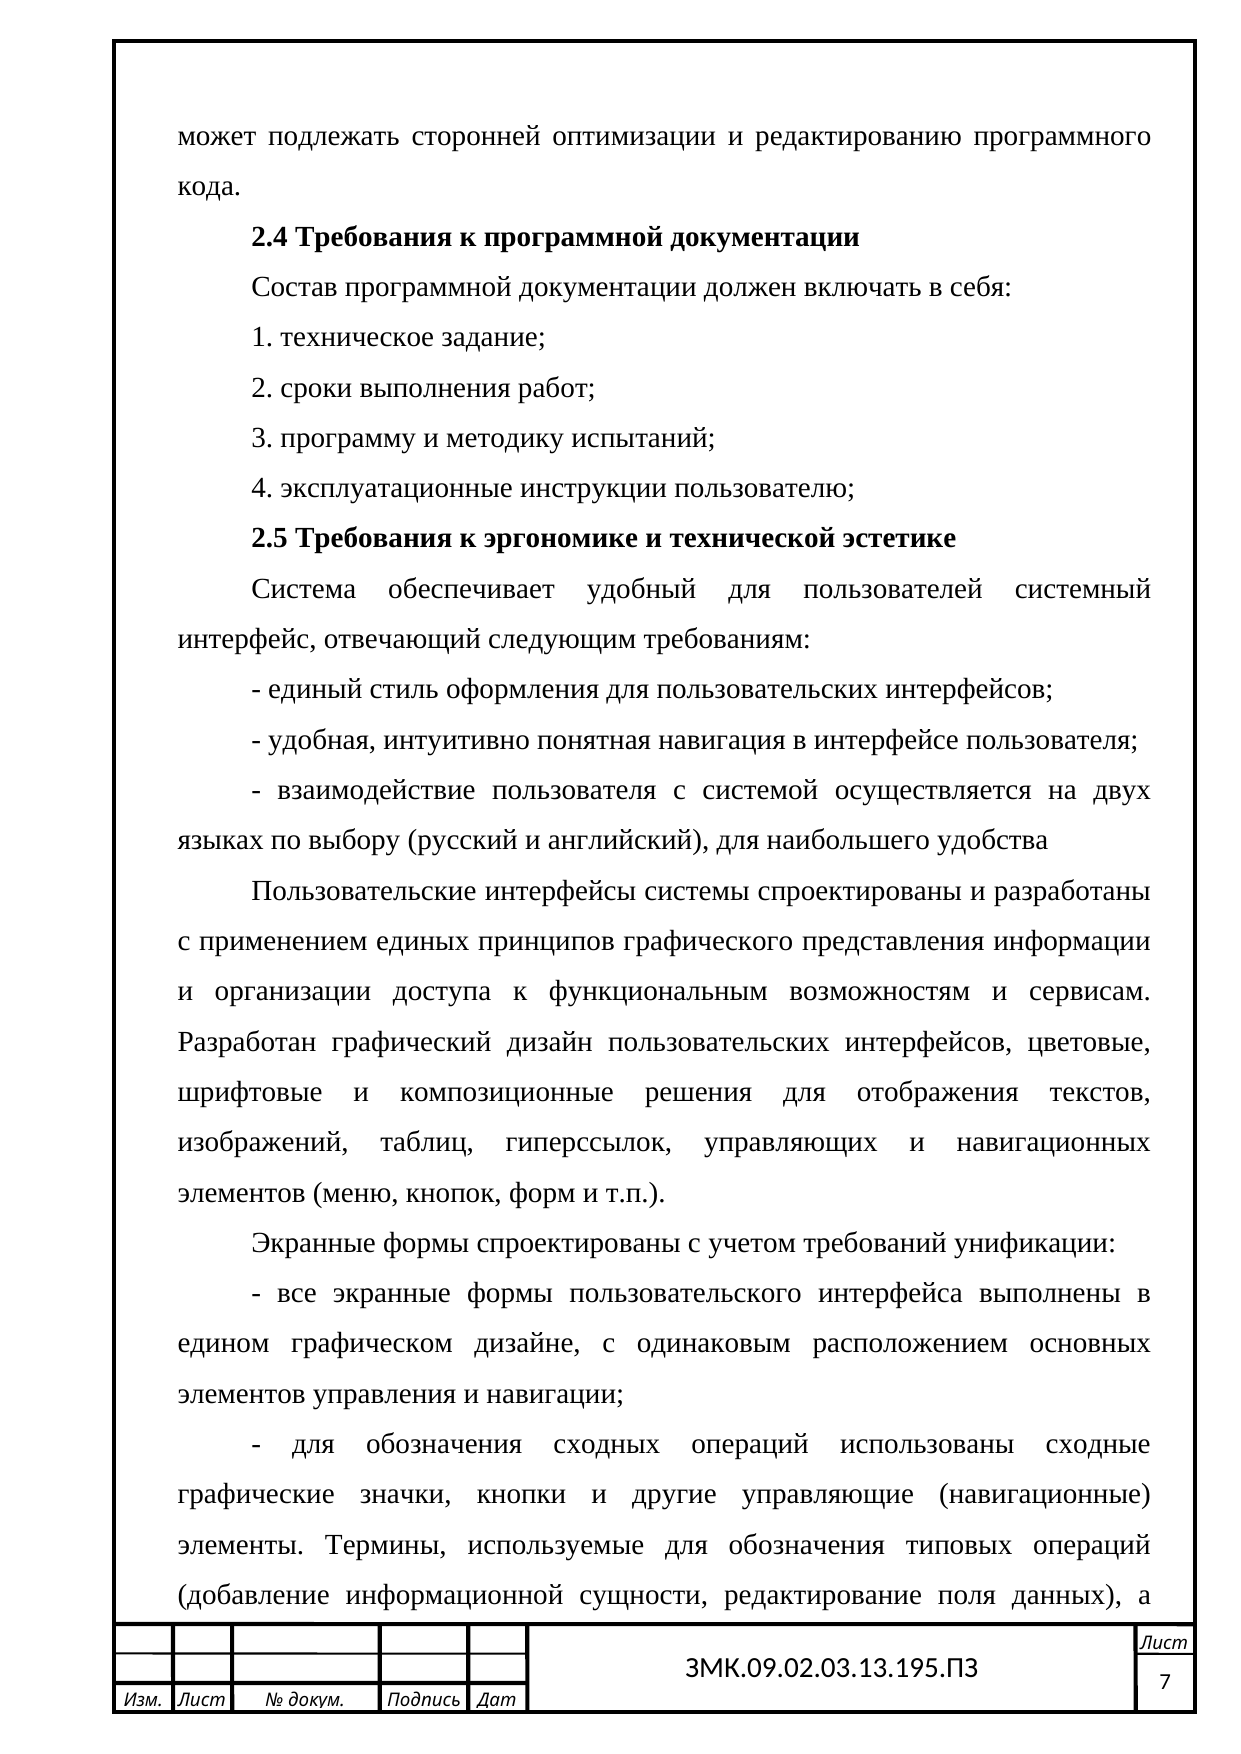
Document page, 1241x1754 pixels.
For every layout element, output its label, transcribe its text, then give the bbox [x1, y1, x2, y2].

text - взаимодействие пользователя с системой осуществляется на двух языках по выбору (русский и английский), для наибольшего удобства [177, 772, 1152, 856]
text - все экранные формы пользовательского интерфейса выполнены в едином графическом дизайне, с одинаковым расположением основных элементов управления и навигации; [177, 1275, 1152, 1409]
text 3. программу и методику испытаний; [177, 420, 1152, 453]
text 2.5 Требования к эргономике и технической эстетике [177, 521, 1152, 554]
text Система обеспечивает удобный для пользователей системный интерфейс, отвечающий следующим требованиям: [177, 571, 1152, 655]
text - удобная, интуитивно понятная навигация в интерфейсе пользователя; [177, 722, 1152, 755]
text 2. сроки выполнения работ; [177, 370, 1152, 403]
text 2.4 Требования к программной документации [177, 219, 1152, 252]
text Пользовательские интерфейсы системы спроектированы и разработаны с применением единых принципов графического представления информации и организации доступа к функциональным возможностям и сервисам. Разработан графический дизайн пользовательских интерфейсов, цветовые, шрифтовые и композиционные решения для отображения текстов, изображений, таблиц, гиперссылок, управляющих и навигационных элементов (меню, кнопок, форм и т.п.). [177, 873, 1152, 1208]
text Состав программной документации должен включать в себя: [177, 269, 1152, 303]
text 4. эксплуатационные инструкции пользователю; [177, 470, 1152, 504]
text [177, 1426, 1152, 1611]
text 1. техническое задание; [177, 319, 1152, 353]
text - единый стиль оформления для пользовательских интерфейсов; [177, 672, 1152, 705]
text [177, 118, 1152, 202]
text Экранные формы спроектированы с учетом требований унификации: [177, 1225, 1152, 1258]
